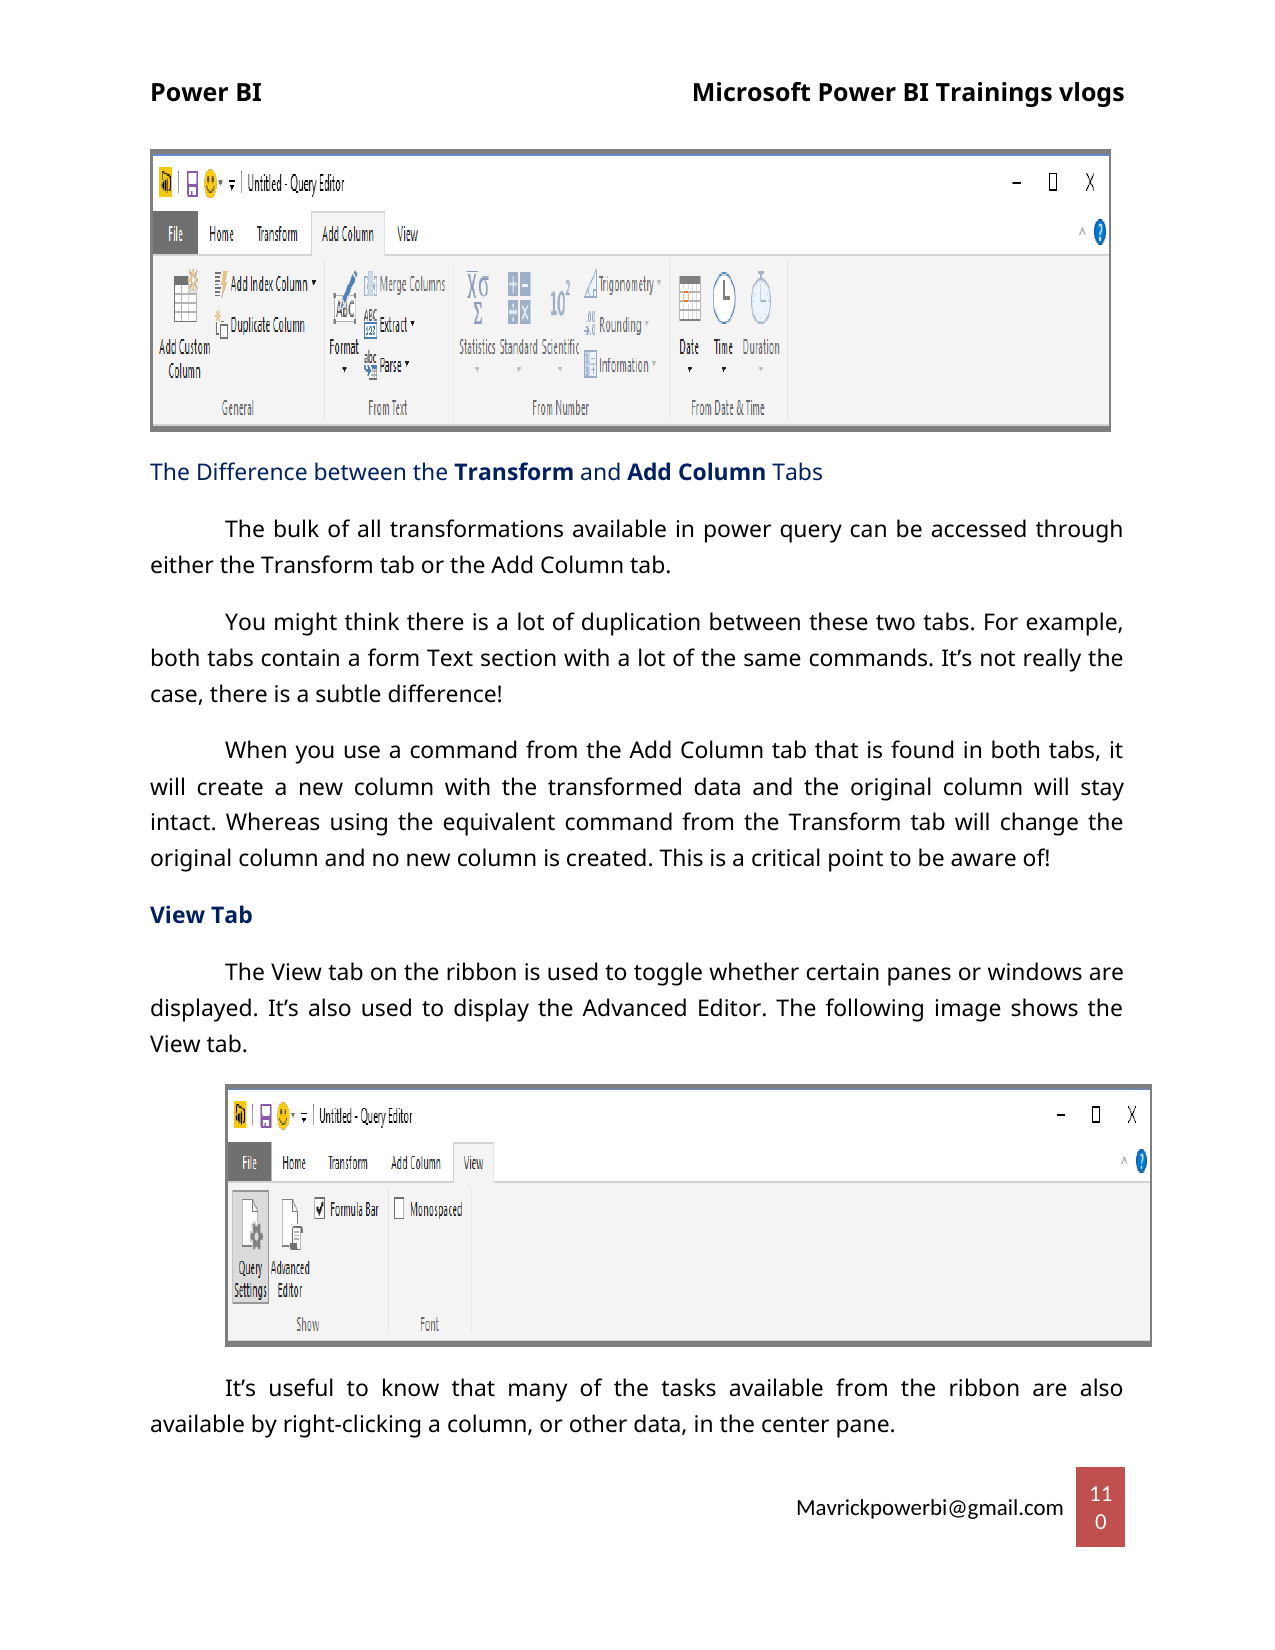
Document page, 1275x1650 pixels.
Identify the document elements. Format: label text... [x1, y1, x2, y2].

text You might think there is a lot of duplication between these two tabs. For example, both tabs contain a form Text section with a lot of the same commands. It’s not really the case, there is a subtle difference! [150, 606, 1125, 709]
text The Difference between the Transform and Add Column Tabs [150, 456, 1125, 488]
text The bulk of all transformations available in power query can be accessed through either the Transform tab or the Add Column tab. [150, 513, 1125, 580]
text The View tab on the ribbon is used to toggle whether certain panes or windows are displayed. It’s also used to display the Advanced Editor. The following image shows the View tab. [150, 956, 1125, 1059]
picture [225, 1084, 1152, 1347]
text It’s useful to know that many of the tasks available from the ribbon are also available by right-clicking a column, or other data, in the center pane. [150, 1372, 1125, 1439]
text When you use a command from the Add Column tab that is found in both tabs, it will create a new column with the transformed data and the original column will stay intact. Whereas using the equivalent command from the Transform tab will change the original column and no new column is created. This is a critical point to be aware of! [150, 734, 1125, 873]
text View Tab [150, 899, 1125, 930]
picture [150, 149, 1111, 432]
